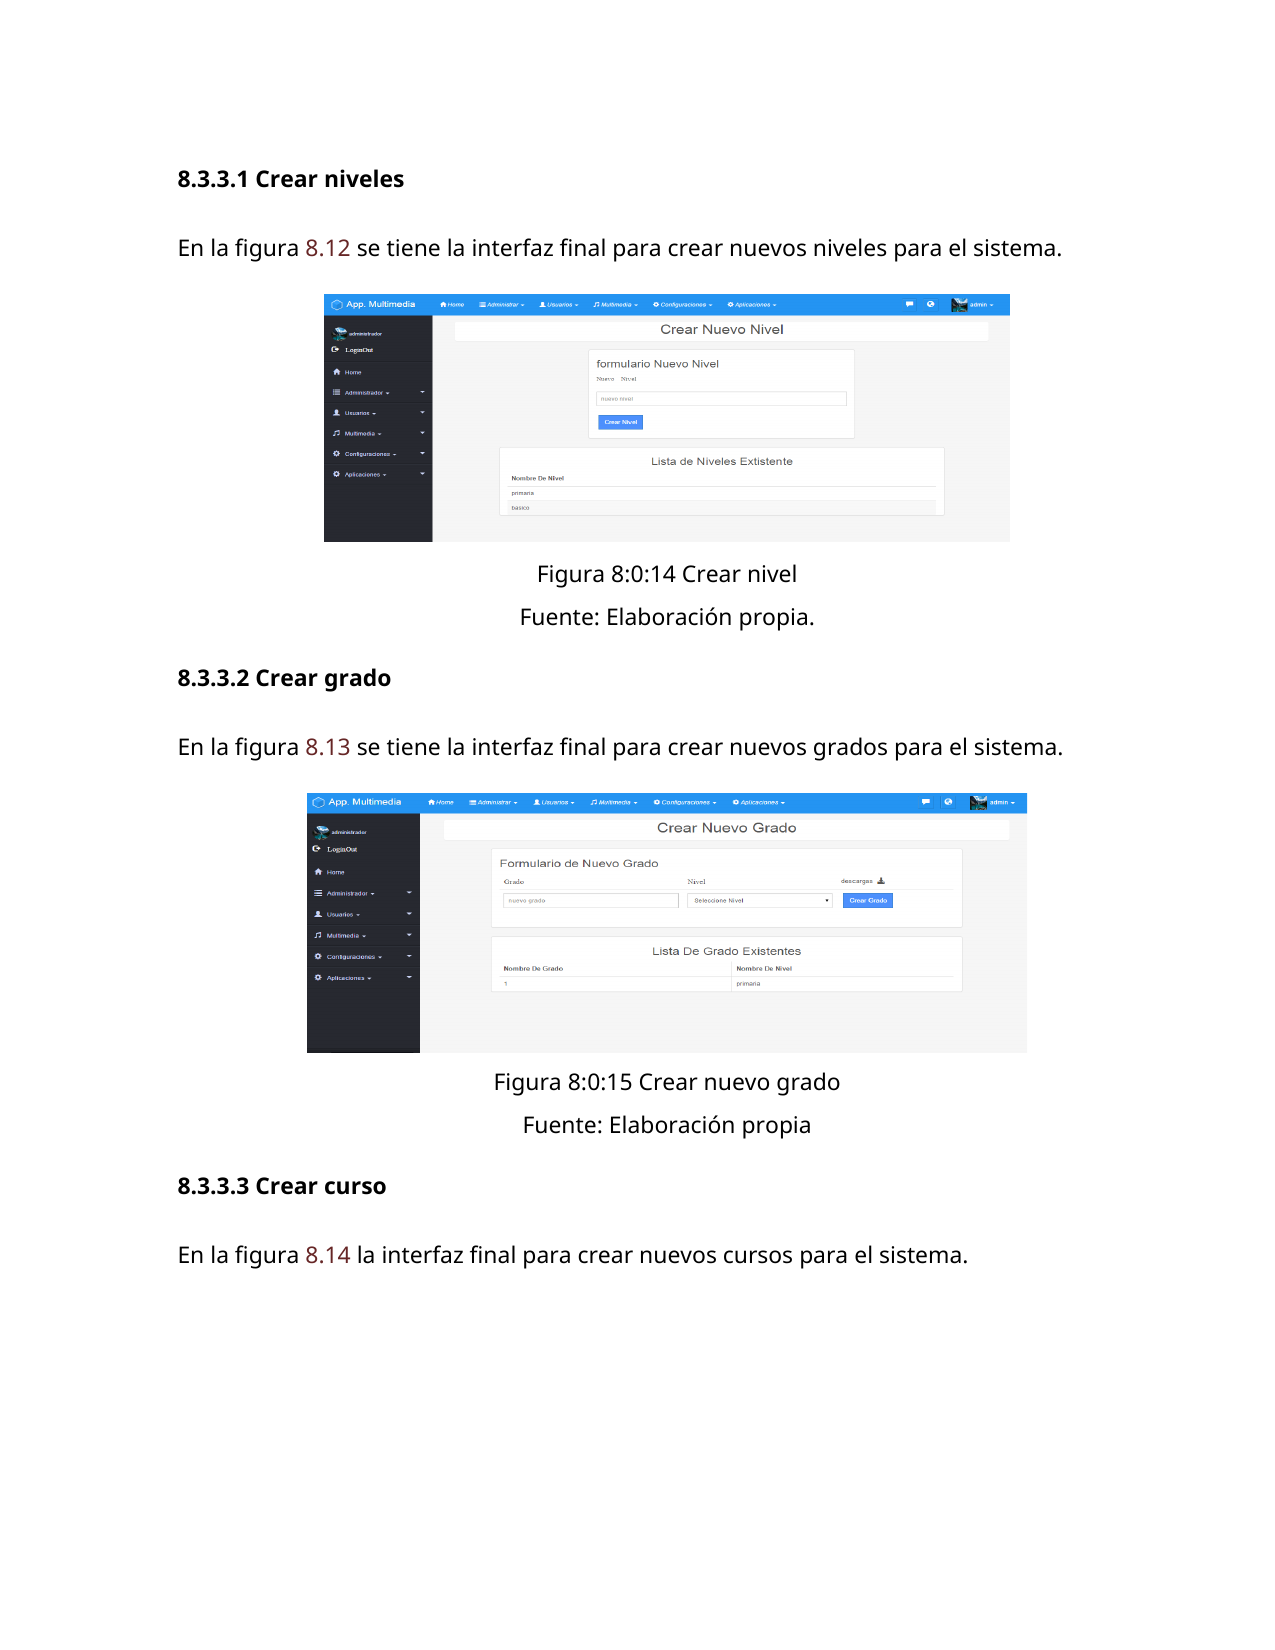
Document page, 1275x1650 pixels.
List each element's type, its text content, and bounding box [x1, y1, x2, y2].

subtitle 8.3.3.1 Crear niveles [177, 163, 1157, 194]
subtitle 8.3.3.2 Crear grado [177, 662, 1157, 693]
text Fuente: Elaboración propia [177, 1109, 1157, 1140]
text En la figura 8.14 la interfaz final para crear nuevos cursos para el sistema. [177, 1239, 1157, 1270]
text En la figura 8.13 se tiene la interfaz final para crear nuevos grados para el sistema. [177, 731, 1157, 762]
text Fuente: Elaboración propia. [177, 601, 1157, 633]
subtitle 8.3.3.3 Crear curso [177, 1170, 1157, 1201]
text En la figura 8.12 se tiene la interfaz final para crear nuevos niveles para el sistema. [177, 232, 1157, 263]
